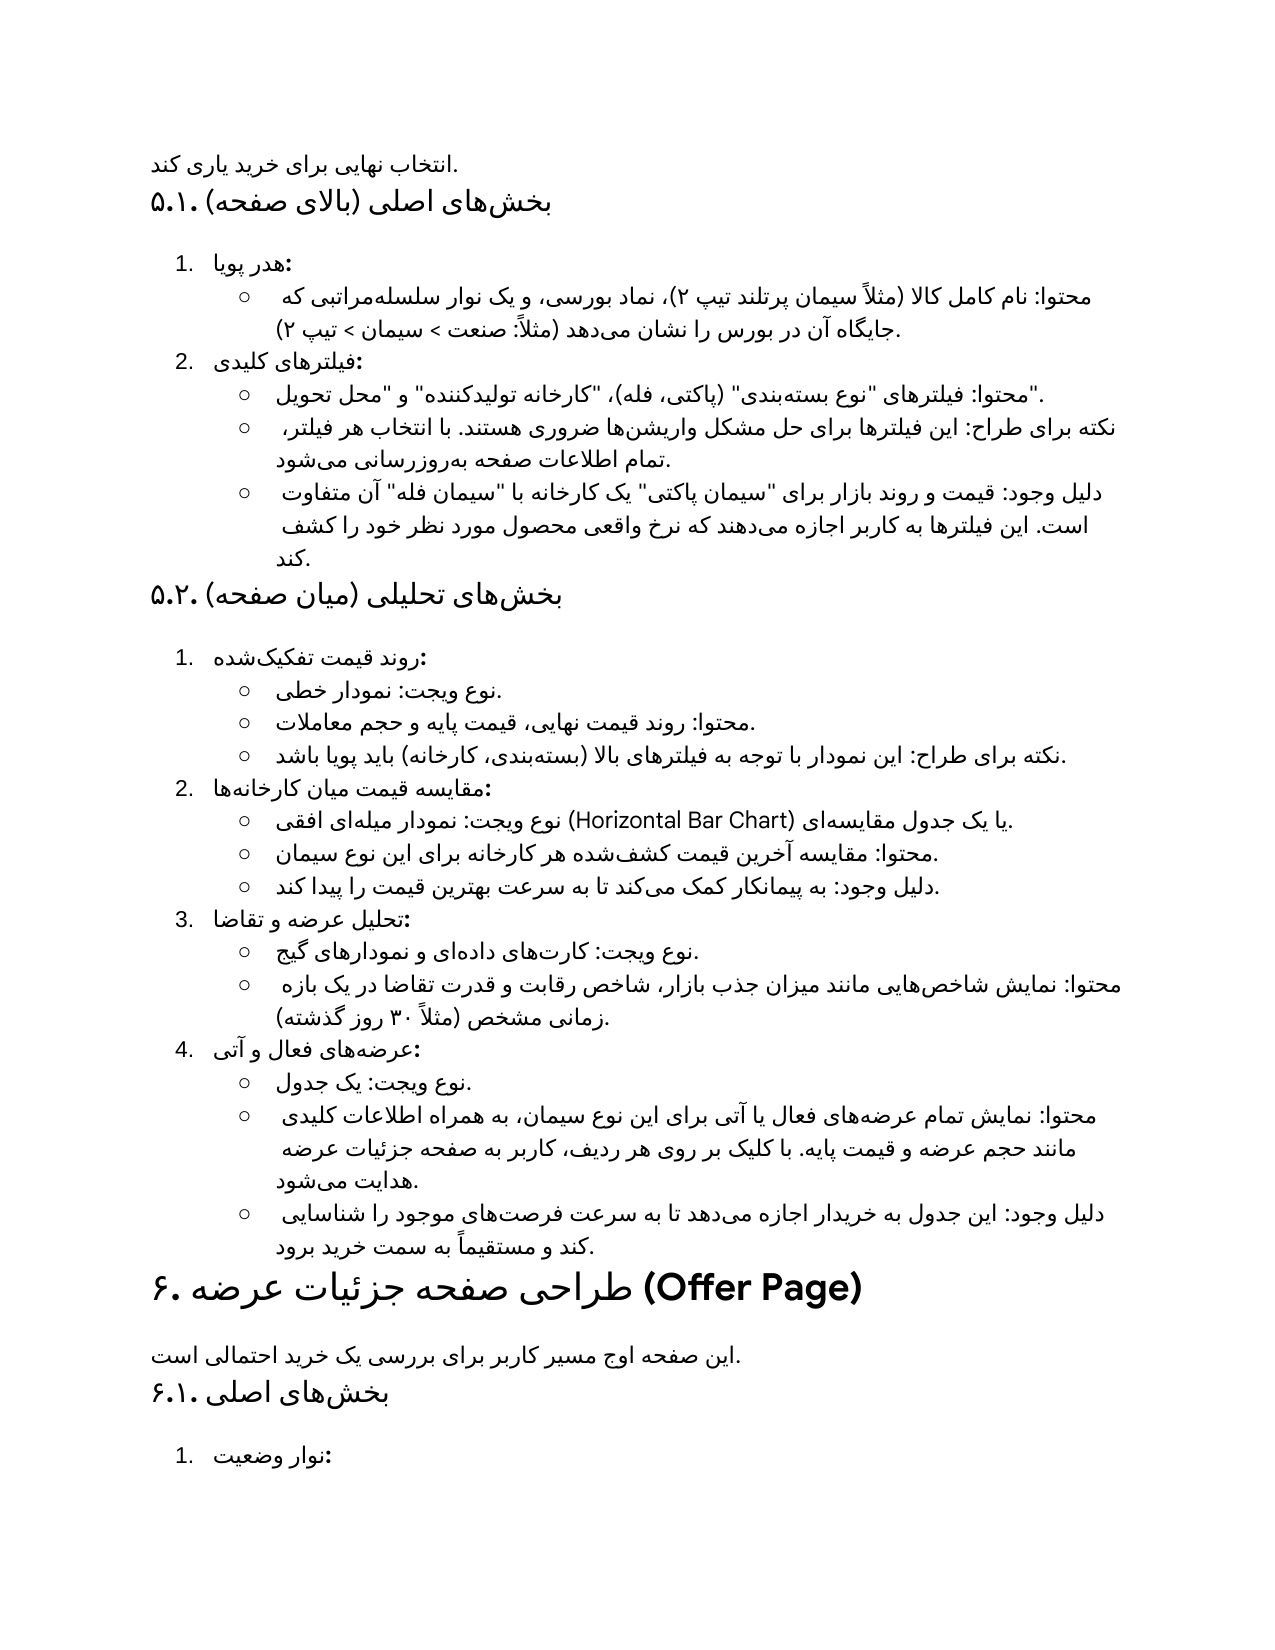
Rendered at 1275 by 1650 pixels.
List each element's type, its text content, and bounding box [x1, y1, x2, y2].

list روند قیمت تفکیک‌شده: [175, 643, 1125, 672]
list محتوا: نام کامل کالا (مثلاً سیمان پرتلند تیپ ۲)، نماد بورسی، و یک نوار سلسله‌مراتبی که جایگاه آن در بورس را نشان می‌دهد (مثلاً: صنعت > سیمان > تیپ ۲). [237, 282, 1125, 343]
subtitle ۶.۱. بخش‌های اصلی [150, 1374, 1125, 1411]
list فیلترهای کلیدی: [175, 347, 1125, 376]
text این صفحه اوج مسیر کاربر برای بررسی یک خرید احتمالی است. [150, 1342, 1125, 1370]
list نوع ویجت: یک جدول. [237, 1068, 1125, 1097]
list نوع ویجت: نمودار خطی. [237, 676, 1125, 704]
list نوع ویجت: کارت‌های داده‌ای و نمودارهای گیج. [237, 937, 1125, 966]
list نوع ویجت: نمودار میله‌ای افقی (Horizontal Bar Chart) یا یک جدول مقایسه‌ای. [237, 807, 1125, 835]
list دلیل وجود: این جدول به خریدار اجازه می‌دهد تا به سرعت فرصت‌های موجود را شناسایی کند و مستقیماً به سمت خرید برود. [237, 1199, 1125, 1261]
subtitle ۵.۱. بخش‌های اصلی (بالای صفحه) [150, 183, 1125, 219]
list عرضه‌های فعال و آتی: [175, 1036, 1125, 1064]
list محتوا: نمایش تمام عرضه‌های فعال یا آتی برای این نوع سیمان، به همراه اطلاعات کلیدی مانند حجم عرضه و قیمت پایه. با کلیک بر روی هر ردیف، کاربر به صفحه جزئیات عرضه هدایت می‌شود. [237, 1101, 1125, 1195]
subtitle ۶. طراحی صفحه جزئیات عرضه (Offer Page) [150, 1264, 1125, 1312]
list محتوا: نمایش شاخص‌هایی مانند میزان جذب بازار، شاخص رقابت و قدرت تقاضا در یک بازه زمانی مشخص (مثلاً ۳۰ روز گذشته). [237, 970, 1125, 1032]
list هدر پویا: [175, 249, 1125, 278]
list مقایسه قیمت میان کارخانه‌ها: [175, 774, 1125, 803]
list محتوا: روند قیمت نهایی، قیمت پایه و حجم معاملات. [237, 708, 1125, 737]
list نکته برای طراح: این نمودار با توجه به فیلترهای بالا (بسته‌بندی، کارخانه) باید پویا باشد. [237, 741, 1125, 770]
list تحلیل عرضه و تقاضا: [175, 905, 1125, 933]
list دلیل وجود: به پیمانکار کمک می‌کند تا به سرعت بهترین قیمت را پیدا کند. [237, 872, 1125, 901]
list نکته برای طراح: این فیلترها برای حل مشکل واریشن‌ها ضروری هستند. با انتخاب هر فیلتر، تمام اطلاعات صفحه به‌روزرسانی می‌شود. [237, 413, 1125, 474]
list دلیل وجود: قیمت و روند بازار برای "سیمان پاکتی" یک کارخانه با "سیمان فله" آن متفاوت است. این فیلترها به کاربر اجازه می‌دهند که نرخ واقعی محصول مورد نظر خود را کشف کند. [237, 478, 1125, 572]
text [150, 150, 1125, 179]
subtitle ۵.۲. بخش‌های تحلیلی (میان صفحه) [150, 576, 1125, 613]
list محتوا: مقایسه آخرین قیمت کشف‌شده هر کارخانه برای این نوع سیمان. [237, 839, 1125, 868]
list محتوا: فیلترهای "نوع بسته‌بندی" (پاکتی، فله)، "کارخانه تولیدکننده" و "محل تحویل". [237, 380, 1125, 409]
list نوار وضعیت: [175, 1441, 1125, 1470]
